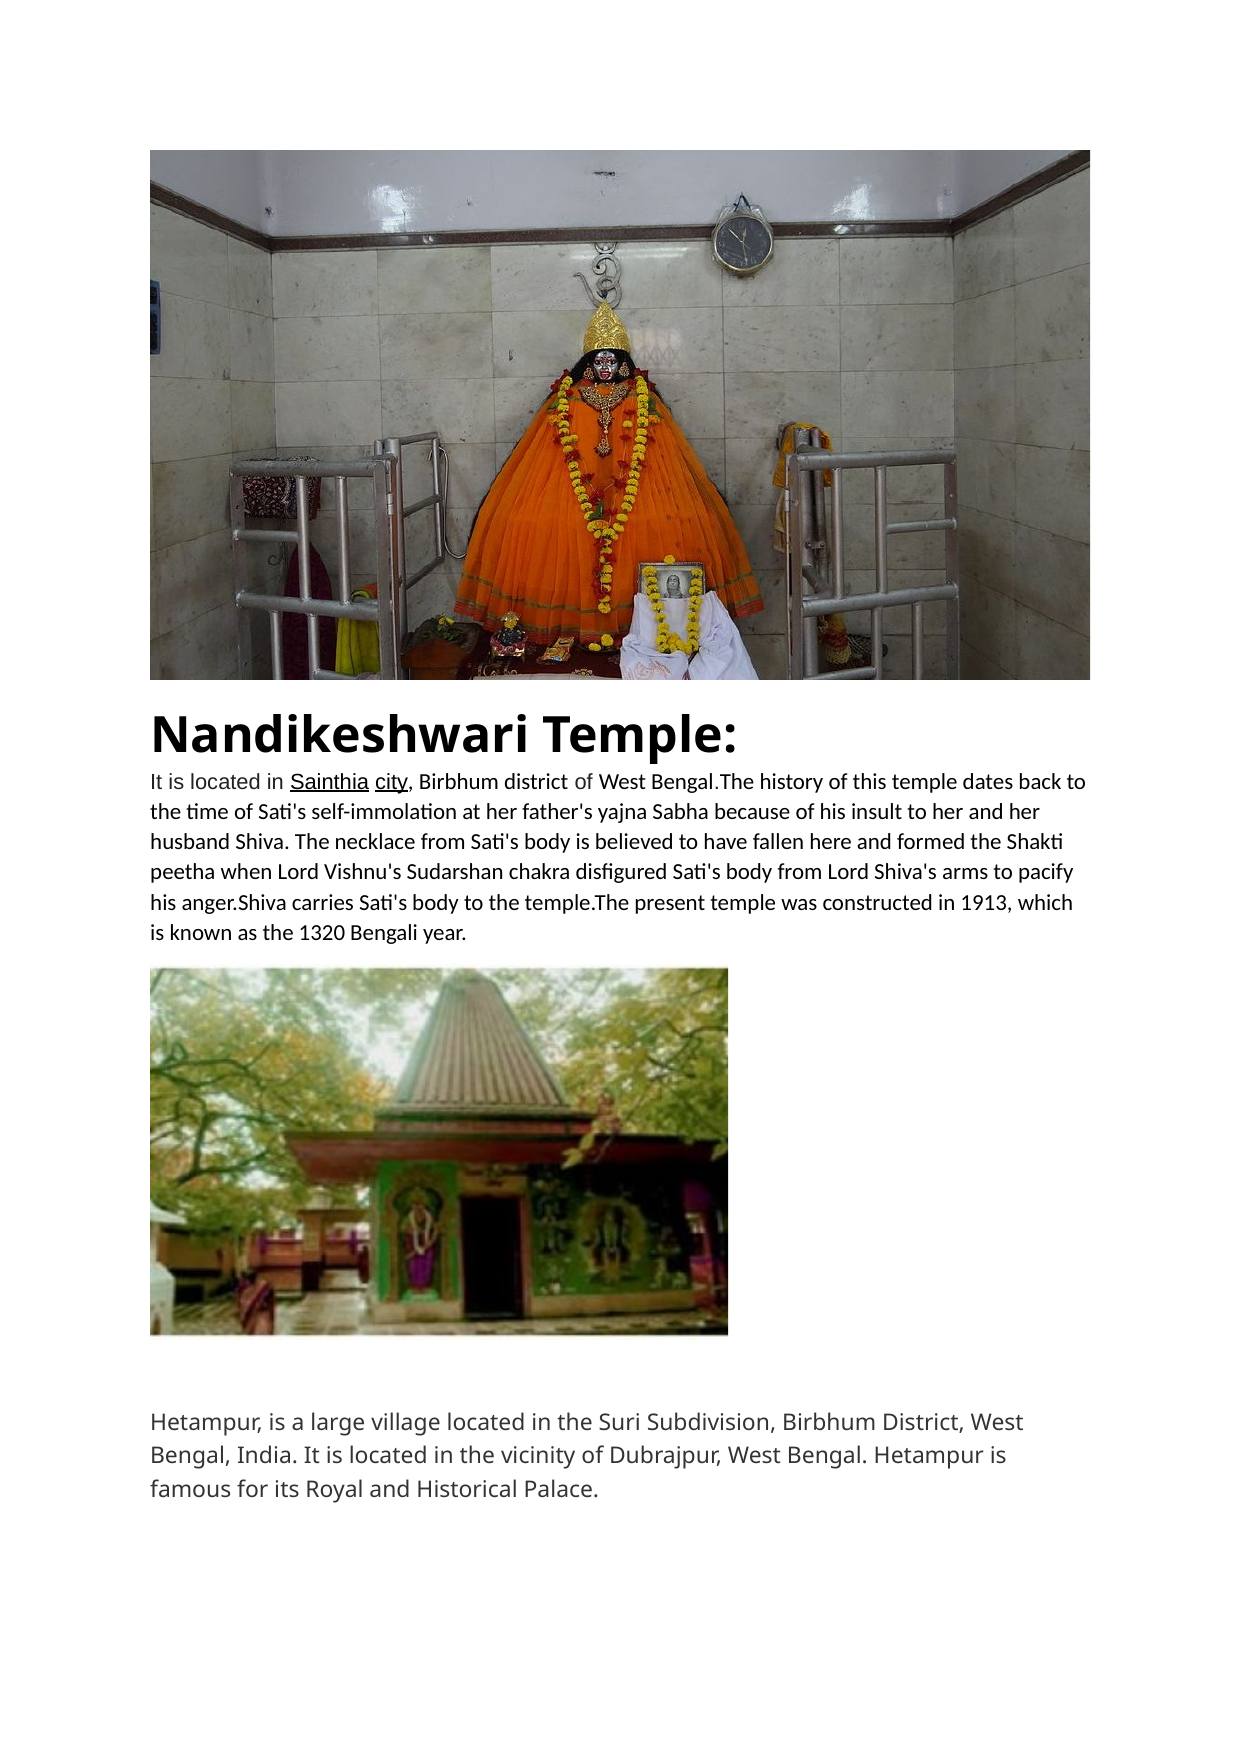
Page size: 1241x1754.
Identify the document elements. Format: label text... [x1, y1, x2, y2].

picture [150, 964, 729, 1340]
picture [150, 150, 1091, 680]
subtitle Nandikeshwari Temple: [150, 699, 1090, 767]
text It is located in Sainthia city, Birbhum district of West Bengal.The history of this temple dates back to the time of Sati's self-immolation at her father's yajna Sabha because of his insult to her and her husband Shiva. The necklace from Sati's body is believed to have fallen here and formed the Shakti peetha when Lord Vishnu's Sudarshan chakra disfigured Sati's body from Lord Shiva's arms to pacify his anger.Shiva carries Sati's body to the temple.The present temple was constructed in 1913, which is known as the 1320 Bengali year. [150, 767, 1090, 946]
text Hetampur, is a large village located in the Suri Subdivision, Birbhum District, West Bengal, India. It is located in the vicinity of Dubrajpur, West Bengal. Hetampur is famous for its Royal and Historical Palace. [150, 1405, 1090, 1504]
